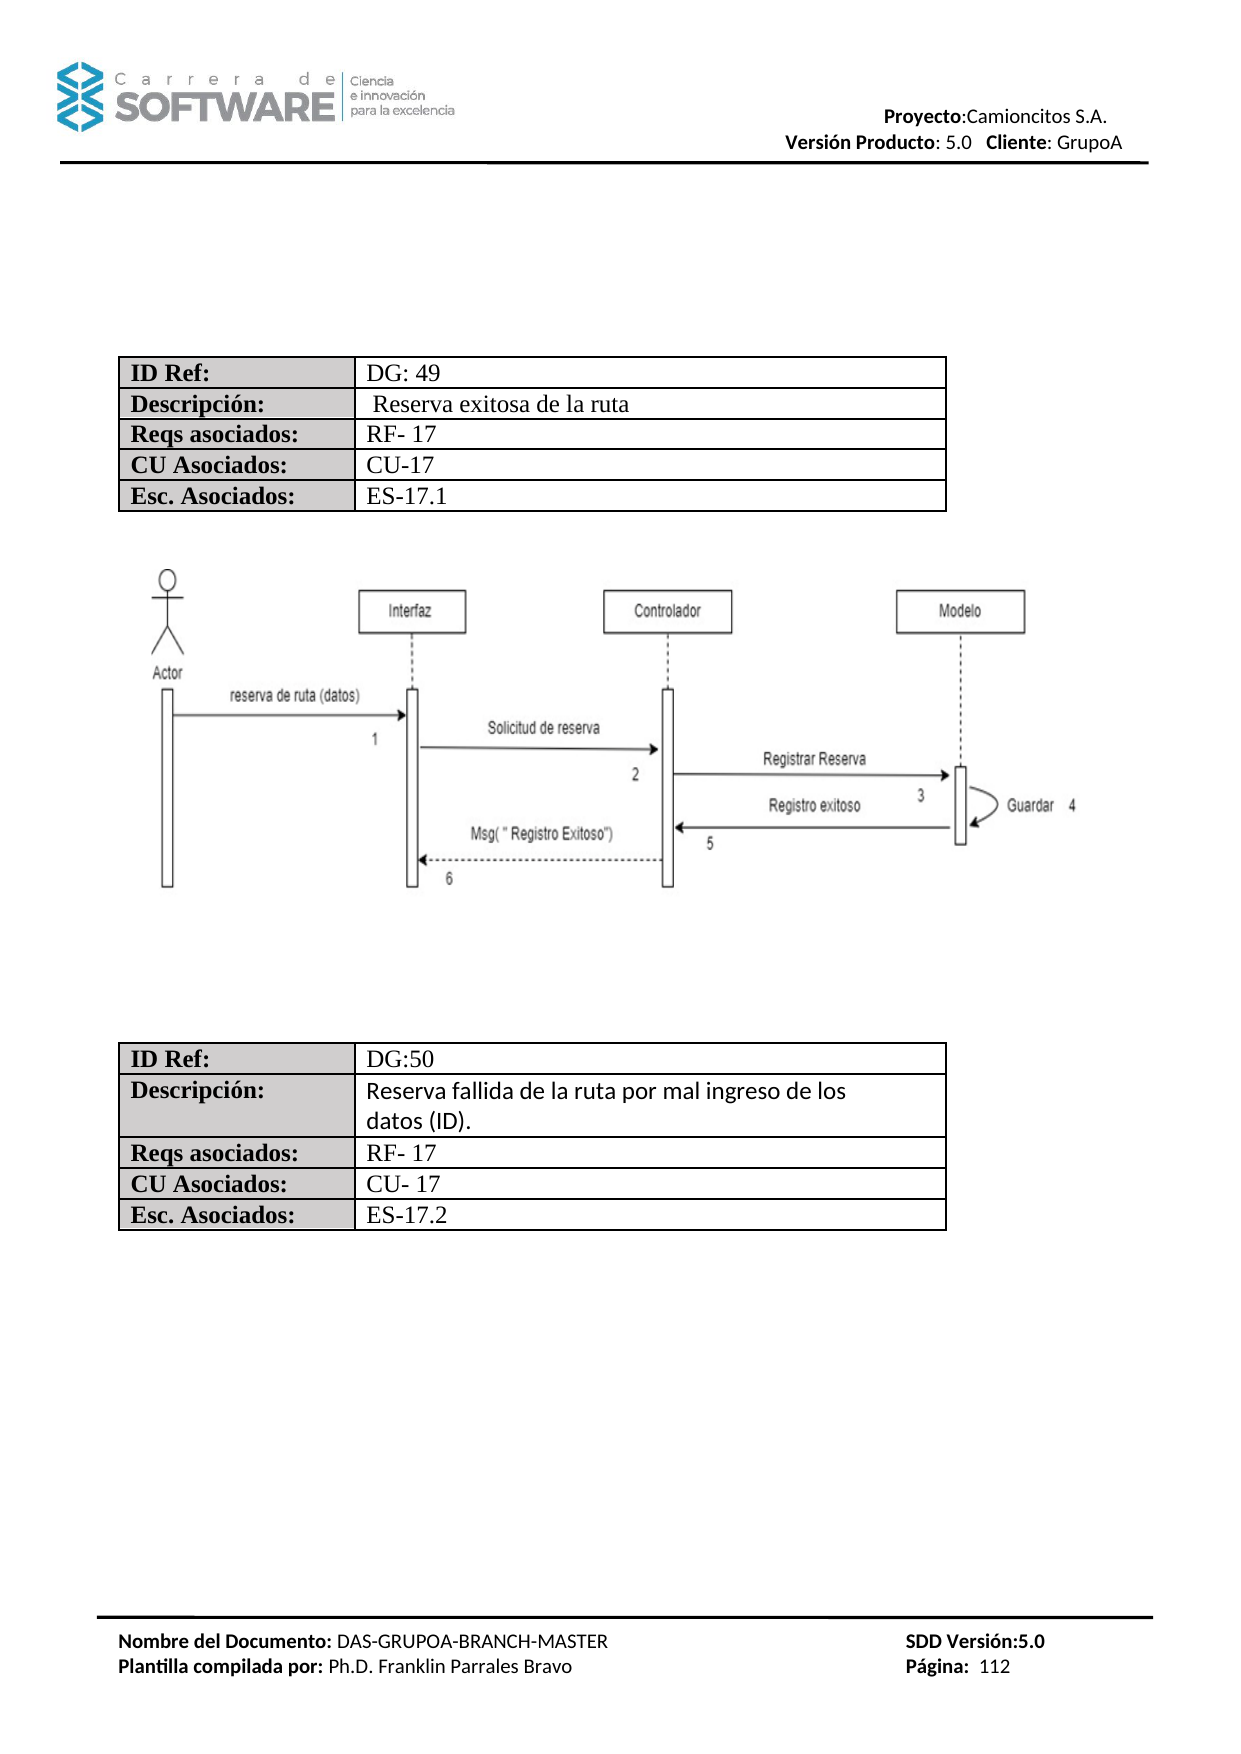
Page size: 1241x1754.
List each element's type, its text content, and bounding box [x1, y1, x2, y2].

picture [151, 569, 1089, 899]
table_cell RF- 17 [356, 1138, 945, 1167]
table_cell CU Asociados: [120, 1169, 354, 1198]
table_header DG: 49 [356, 358, 945, 387]
table_cell Reserva exitosa de la ruta [356, 389, 945, 417]
table_cell Reserva fallida de la ruta por mal ingreso de los datos (ID). [356, 1075, 945, 1136]
table_cell Descripción: [120, 1075, 354, 1136]
table_cell Reqs asociados: [120, 1138, 354, 1167]
table_cell Esc. Asociados: [120, 481, 354, 510]
table_header ID Ref: [120, 358, 354, 387]
table_header DG:50 [356, 1044, 945, 1073]
table_cell Esc. Asociados: [120, 1200, 354, 1228]
table_cell CU-17 [356, 450, 945, 479]
table_cell ES-17.2 [356, 1200, 945, 1228]
table_cell Descripción: [120, 389, 354, 417]
table_cell CU- 17 [356, 1169, 945, 1198]
table_cell RF- 17 [356, 420, 945, 448]
picture [46, 46, 461, 154]
table_cell CU Asociados: [120, 450, 354, 479]
table_cell ES-17.1 [356, 481, 945, 510]
table_header ID Ref: [120, 1044, 354, 1073]
table_cell Reqs asociados: [120, 420, 354, 448]
